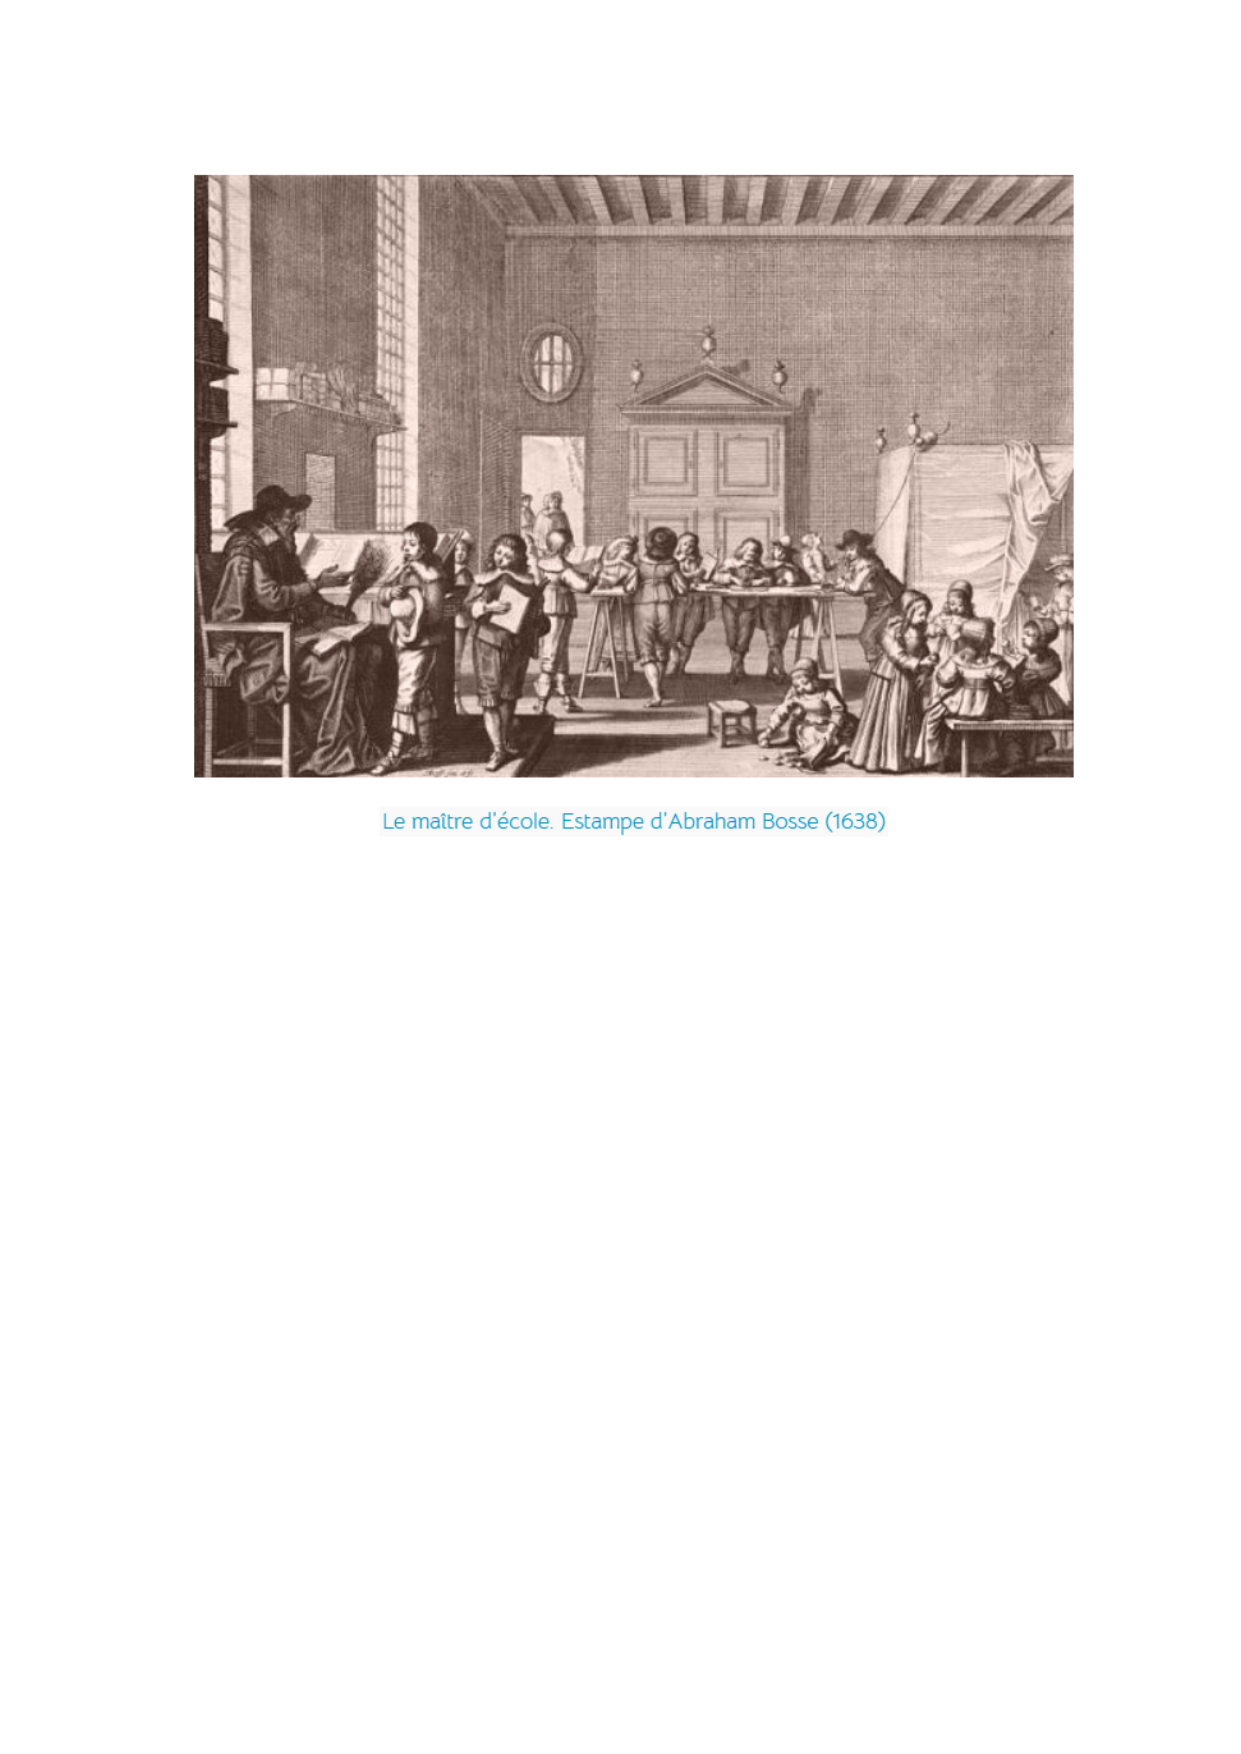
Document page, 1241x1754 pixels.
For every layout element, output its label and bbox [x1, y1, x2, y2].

picture [147, 147, 1093, 839]
